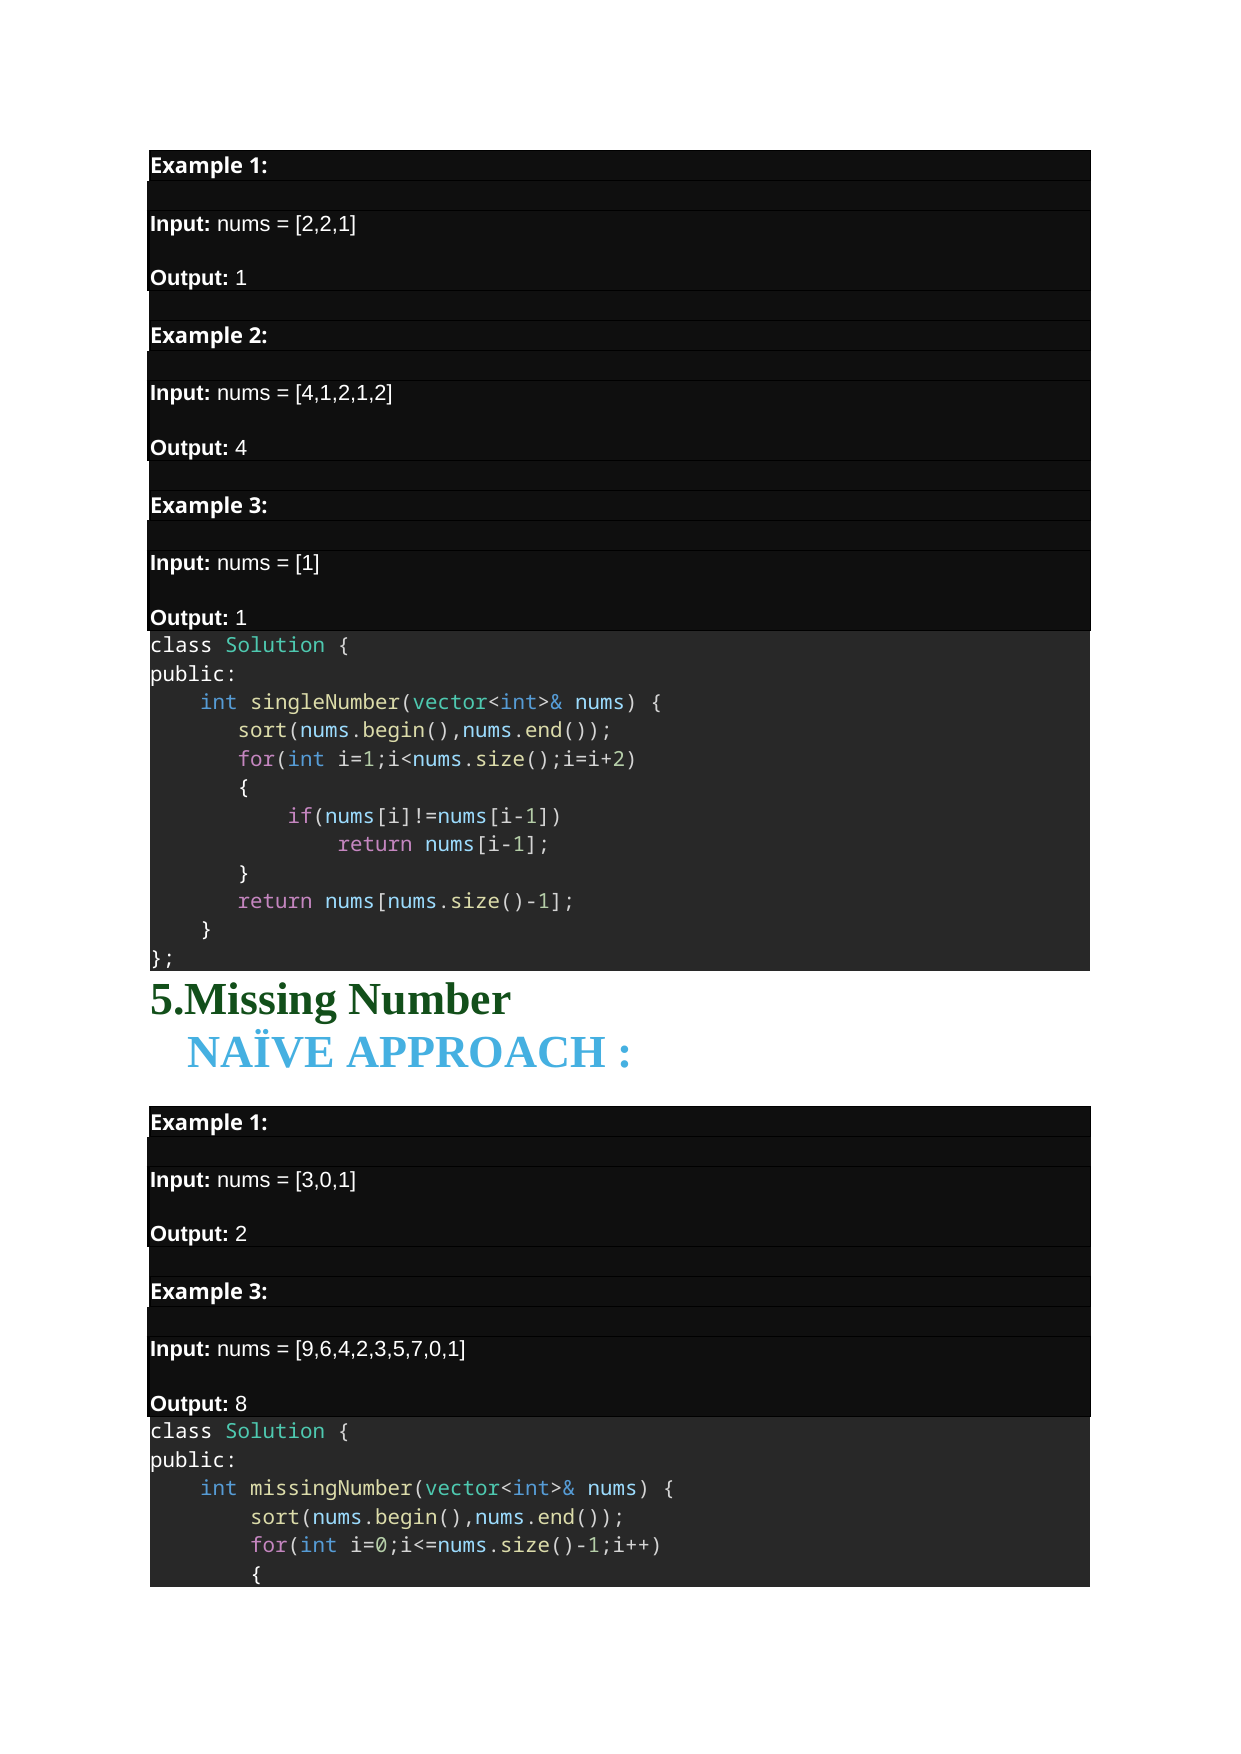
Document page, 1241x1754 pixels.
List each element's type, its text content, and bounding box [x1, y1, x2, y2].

text Input: nums = [2,2,1] [150, 211, 1090, 236]
text Example 1: [151, 151, 1090, 180]
list NAÏVE APPROACH : [187, 1024, 1090, 1077]
text Output: 8 [150, 1390, 1090, 1416]
text class Solution { [150, 1417, 1090, 1445]
text Example 1: [151, 1107, 1090, 1136]
text Example 3: [151, 491, 1090, 520]
text Output: 1 [150, 604, 1090, 630]
text int singleNumber(vector<int>& nums) { [150, 687, 1090, 716]
text Output: 4 [150, 434, 1090, 460]
text for(int i=1;i<nums.size();i=i+2) [150, 744, 1090, 772]
text Example 2: [151, 321, 1090, 350]
text { [150, 1559, 1090, 1587]
text int missingNumber(vector<int>& nums) { [150, 1473, 1090, 1502]
text }; [150, 943, 1090, 971]
text class Solution { [150, 631, 1090, 659]
text Input: nums = [9,6,4,2,3,5,7,0,1] [150, 1337, 1090, 1362]
text for(int i=0;i<=nums.size()-1;i++) [150, 1530, 1090, 1559]
text return nums[nums.size()-1]; [150, 886, 1090, 914]
text } [150, 914, 1090, 943]
text Output: 2 [150, 1220, 1090, 1246]
text } [150, 858, 1090, 886]
text public: [150, 1445, 1090, 1473]
text Input: nums = [3,0,1] [150, 1167, 1090, 1192]
text Input: nums = [1] [150, 551, 1090, 575]
text if(nums[i]!=nums[i-1]) [150, 801, 1090, 829]
text sort(nums.begin(),nums.end()); [150, 716, 1090, 744]
text sort(nums.begin(),nums.end()); [150, 1502, 1090, 1530]
text Example 3: [151, 1277, 1090, 1306]
text Output: 1 [150, 264, 1090, 290]
text public: [150, 659, 1090, 687]
list 5.Missing Number [150, 971, 1090, 1024]
text return nums[i-1]; [150, 829, 1090, 858]
text Input: nums = [4,1,2,1,2] [150, 381, 1090, 406]
text { [150, 772, 1090, 801]
